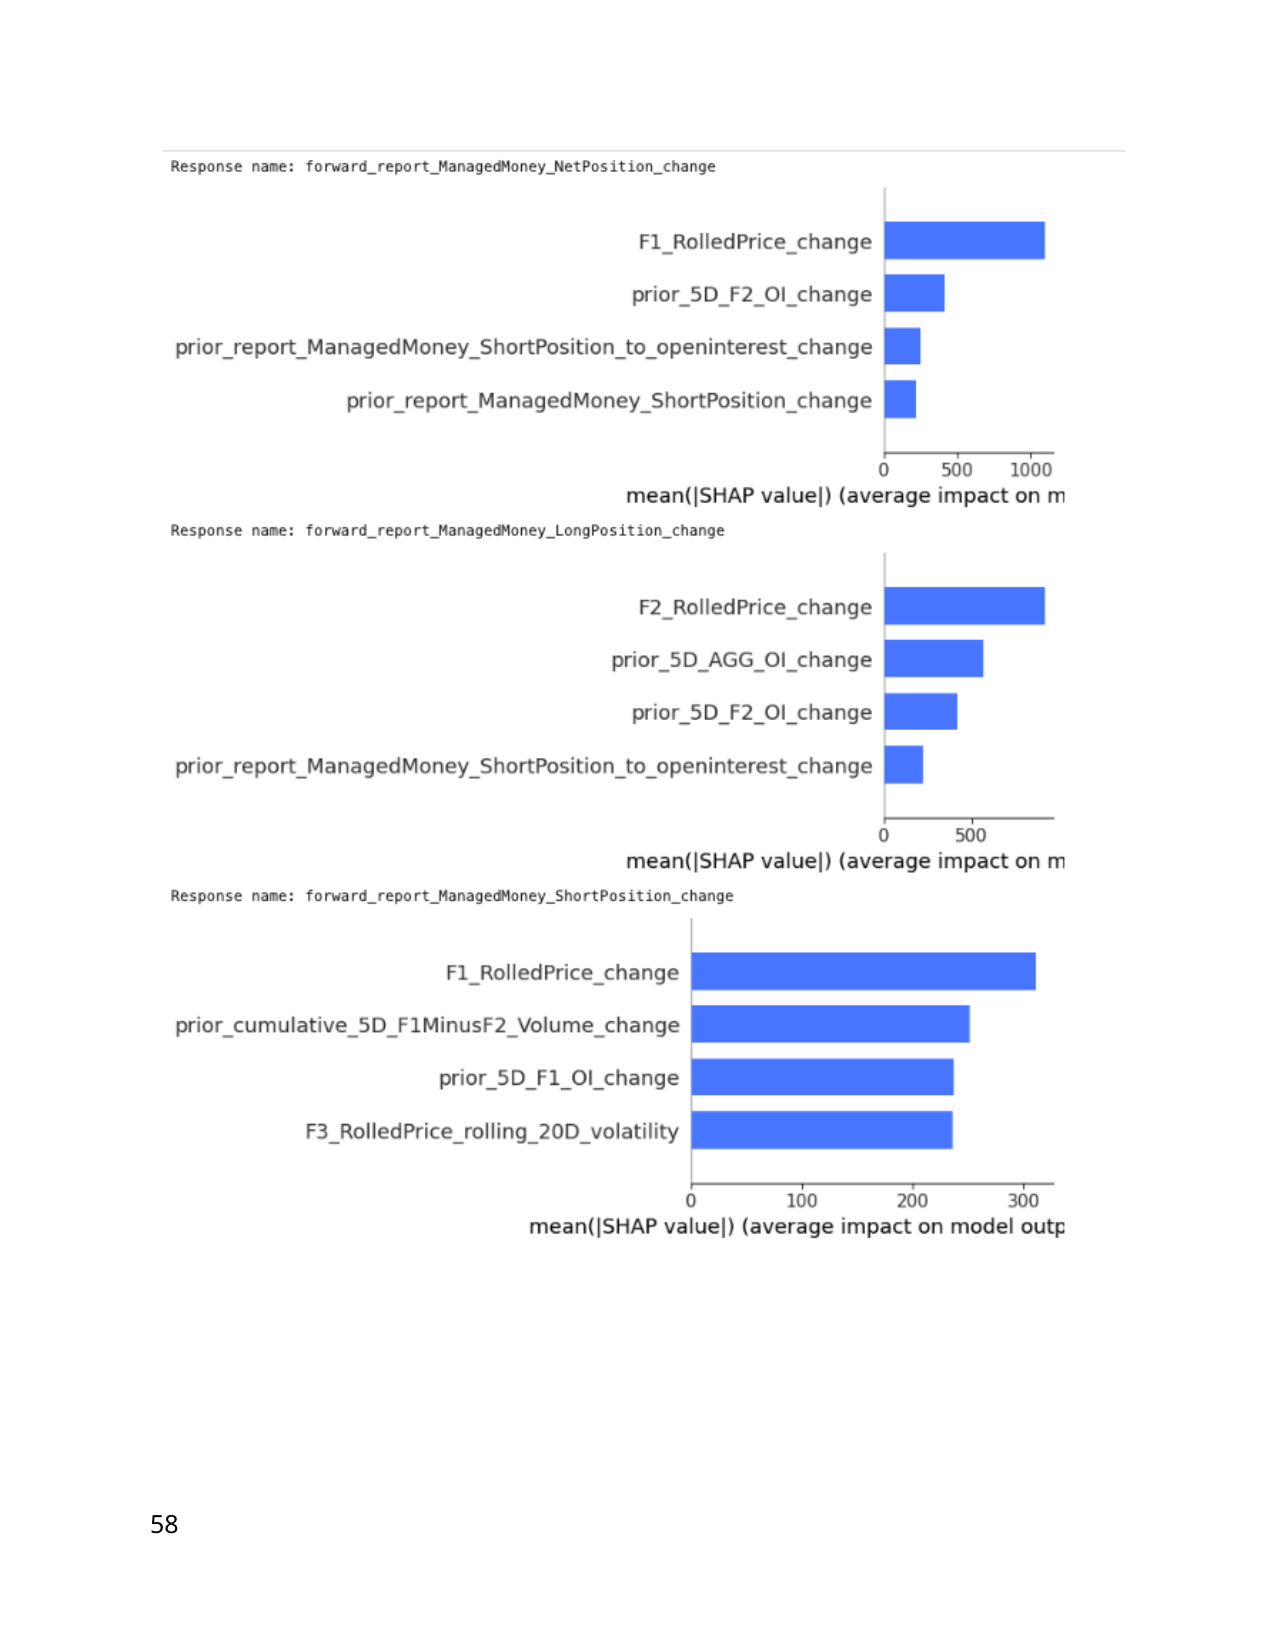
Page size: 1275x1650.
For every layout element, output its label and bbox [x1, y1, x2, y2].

picture [150, 150, 1125, 1251]
